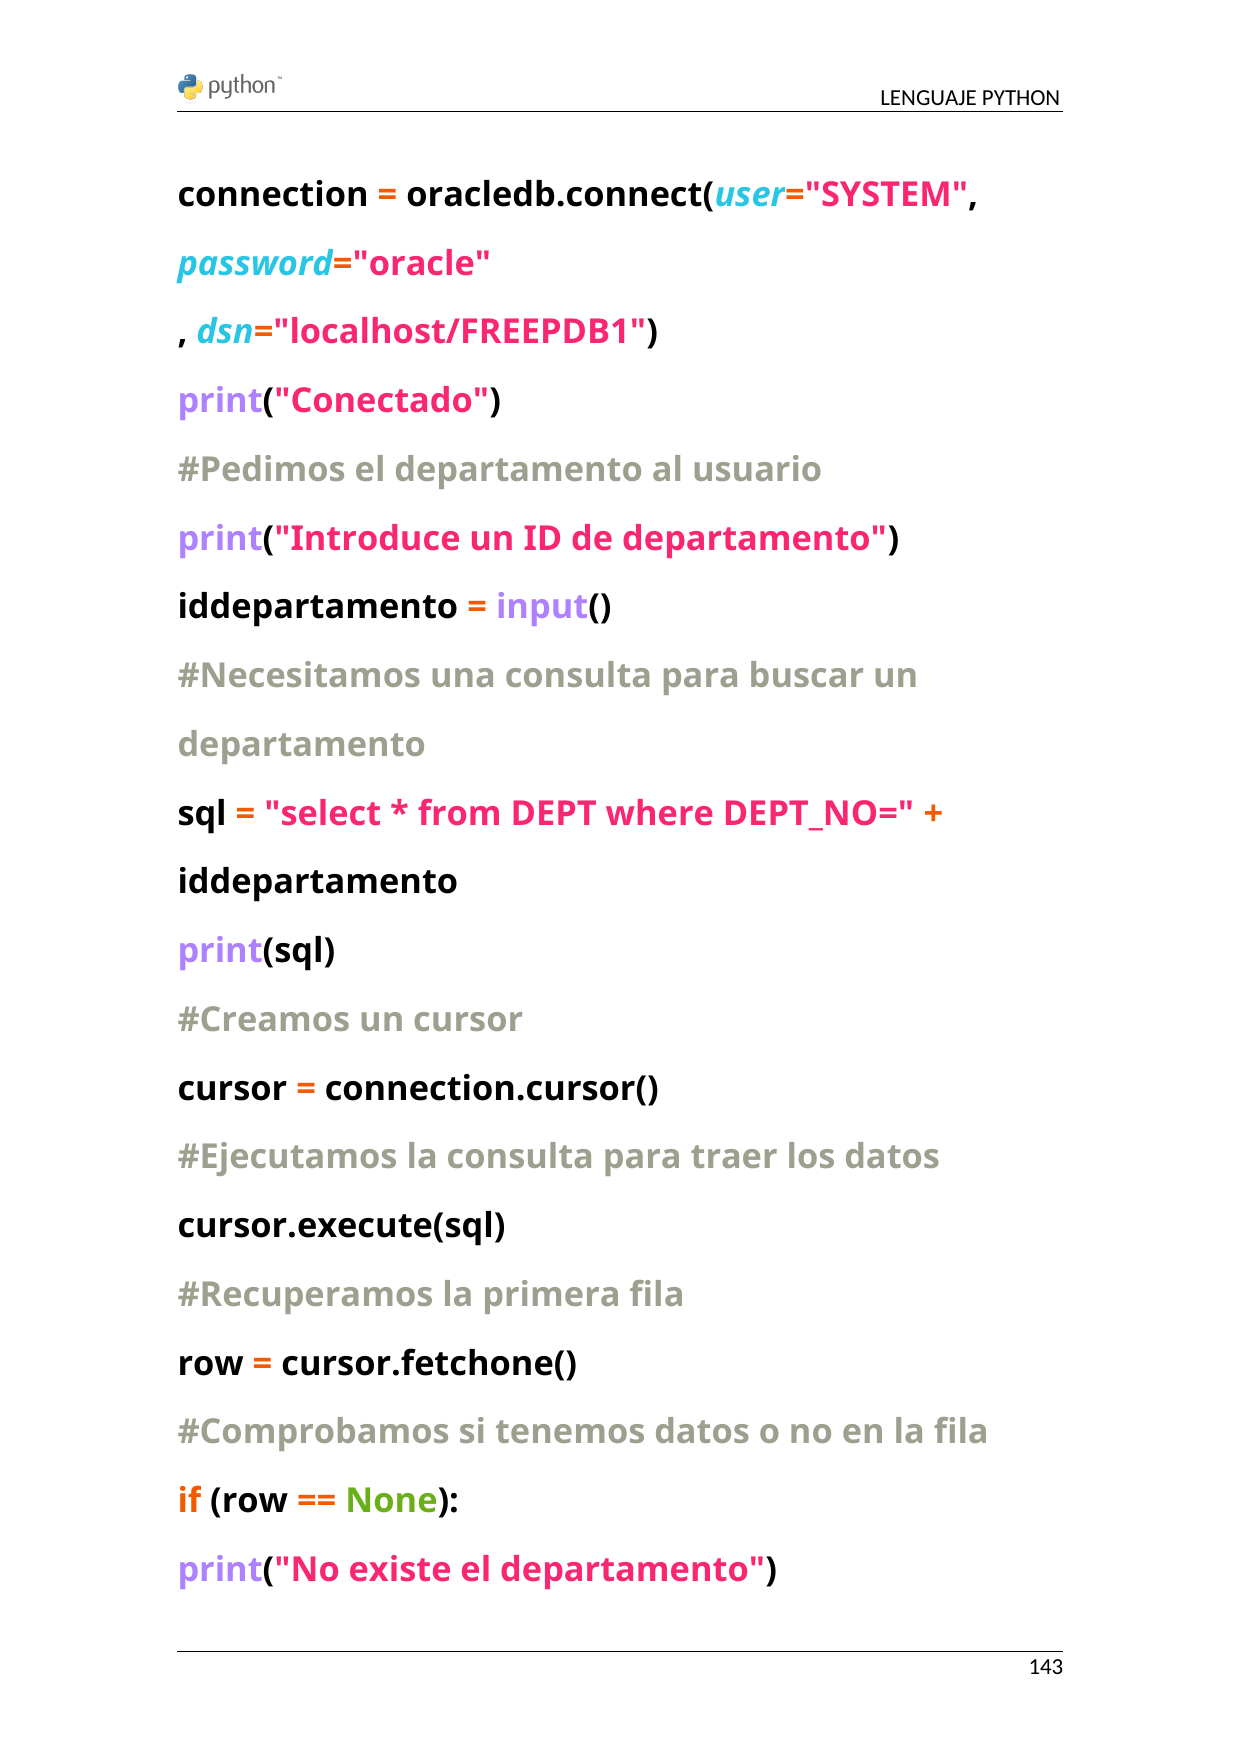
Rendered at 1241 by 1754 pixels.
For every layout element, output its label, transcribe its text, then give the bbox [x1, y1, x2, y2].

text #Pedimos el departamento al usuario [177, 423, 1063, 491]
text print("No existe el departamento") [177, 1523, 1063, 1591]
text print("Conectado") [177, 354, 1063, 423]
text if (row == None): [177, 1454, 1063, 1523]
text #Creamos un cursor [177, 973, 1063, 1041]
text cursor = connection.cursor() [177, 1041, 1063, 1110]
text cursor.execute(sql) [177, 1179, 1063, 1248]
picture [177, 73, 283, 105]
text #Ejecutamos la consulta para traer los datos [177, 1110, 1063, 1179]
text #Comprobamos si tenemos datos o no en la fila [177, 1385, 1063, 1454]
text print(sql) [177, 904, 1063, 973]
text iddepartamento = input() [177, 560, 1063, 629]
text connection = oracledb.connect(user="SYSTEM", password="oracle" [177, 148, 1063, 285]
text , dsn="localhost/FREEPDB1") [177, 285, 1063, 354]
text print("Introduce un ID de departamento") [177, 491, 1063, 560]
text sql = "select * from DEPT where DEPT_NO=" + iddepartamento [177, 766, 1063, 904]
text #Necesitamos una consulta para buscar un departamento [177, 629, 1063, 766]
text #Recuperamos la primera fila [177, 1248, 1063, 1316]
text row = cursor.fetchone() [177, 1316, 1063, 1385]
